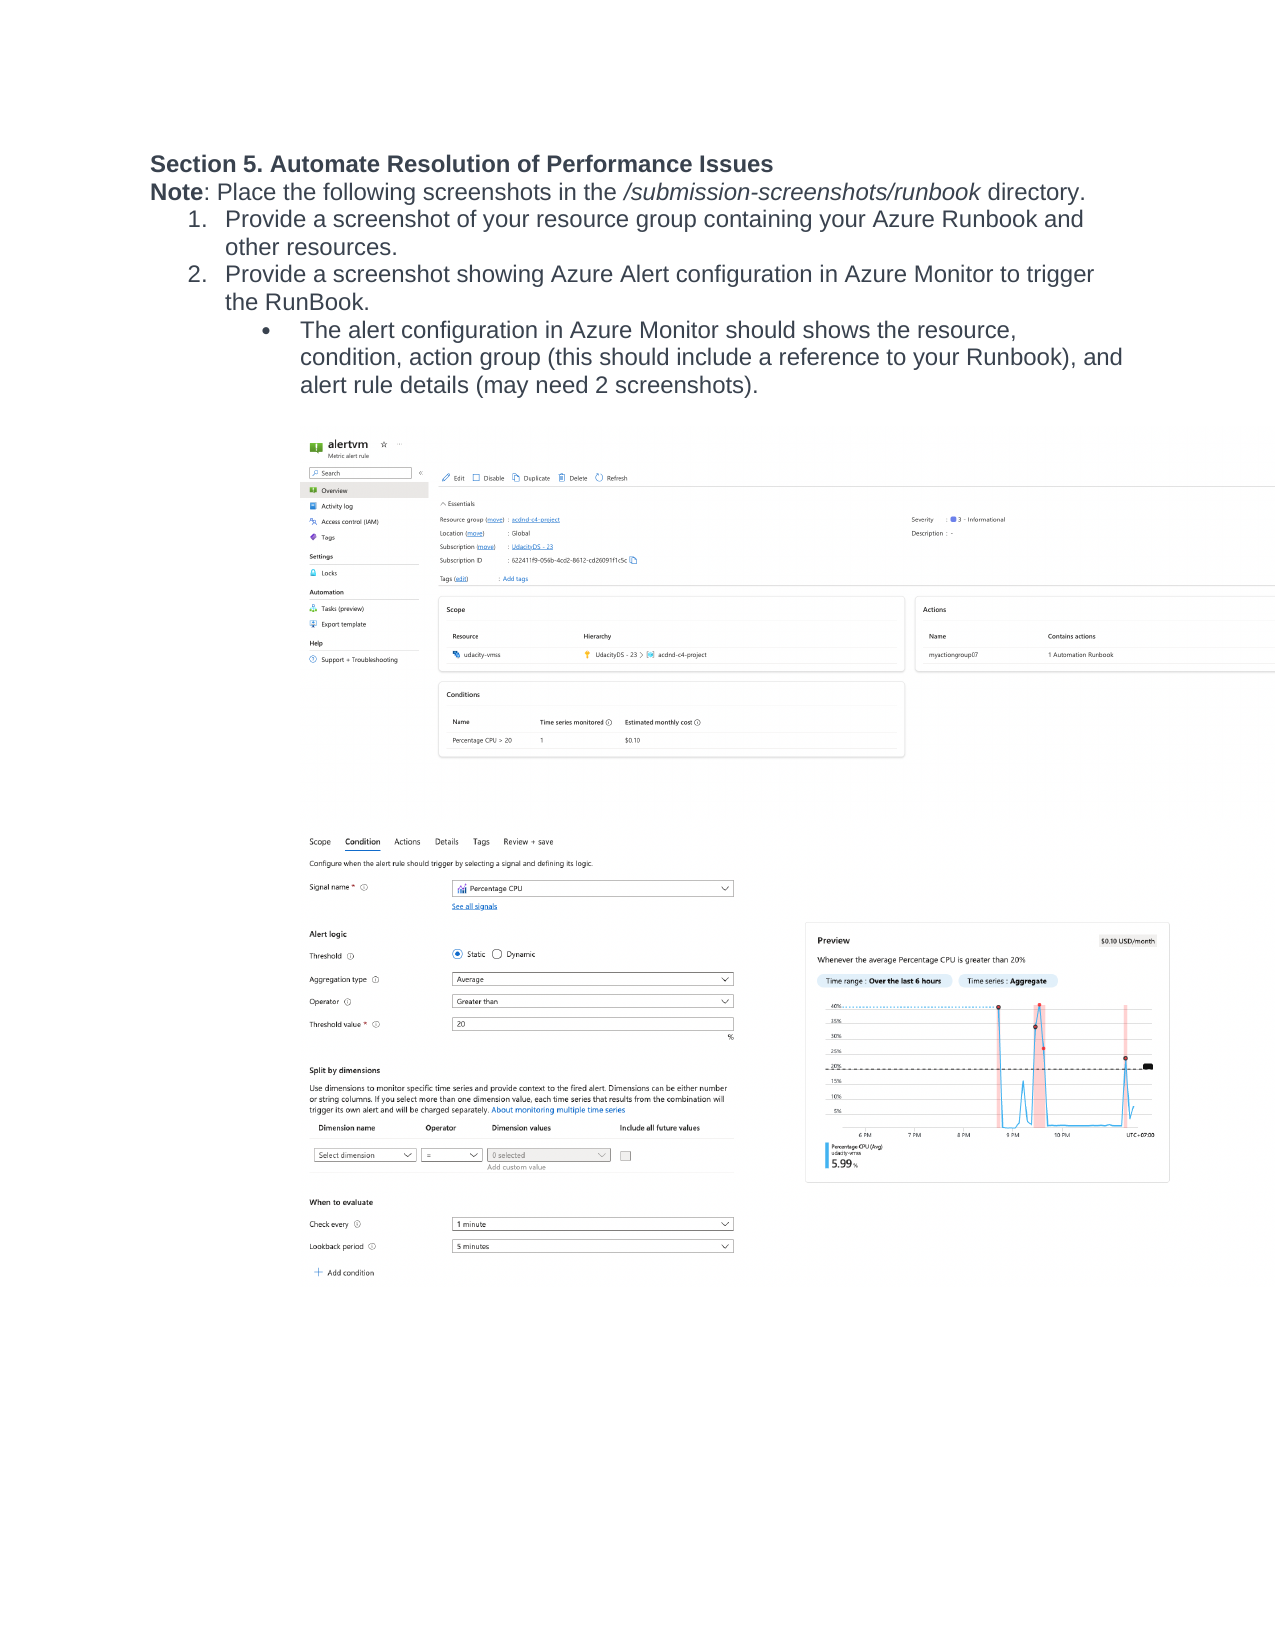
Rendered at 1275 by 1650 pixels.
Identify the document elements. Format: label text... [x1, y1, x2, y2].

text Section 5. Automate Resolution of Performance Issues [150, 150, 1125, 178]
text Note: Place the following screenshots in the /submission-screenshots/runbook directory. [150, 178, 1125, 205]
list Provide a screenshot showing Azure Alert configuration in Azure Monitor to trigger the RunBook. [187, 260, 1125, 316]
list Provide a screenshot of your resource group containing your Azure Runbook and other resources. [187, 205, 1125, 260]
picture [300, 426, 1275, 1287]
